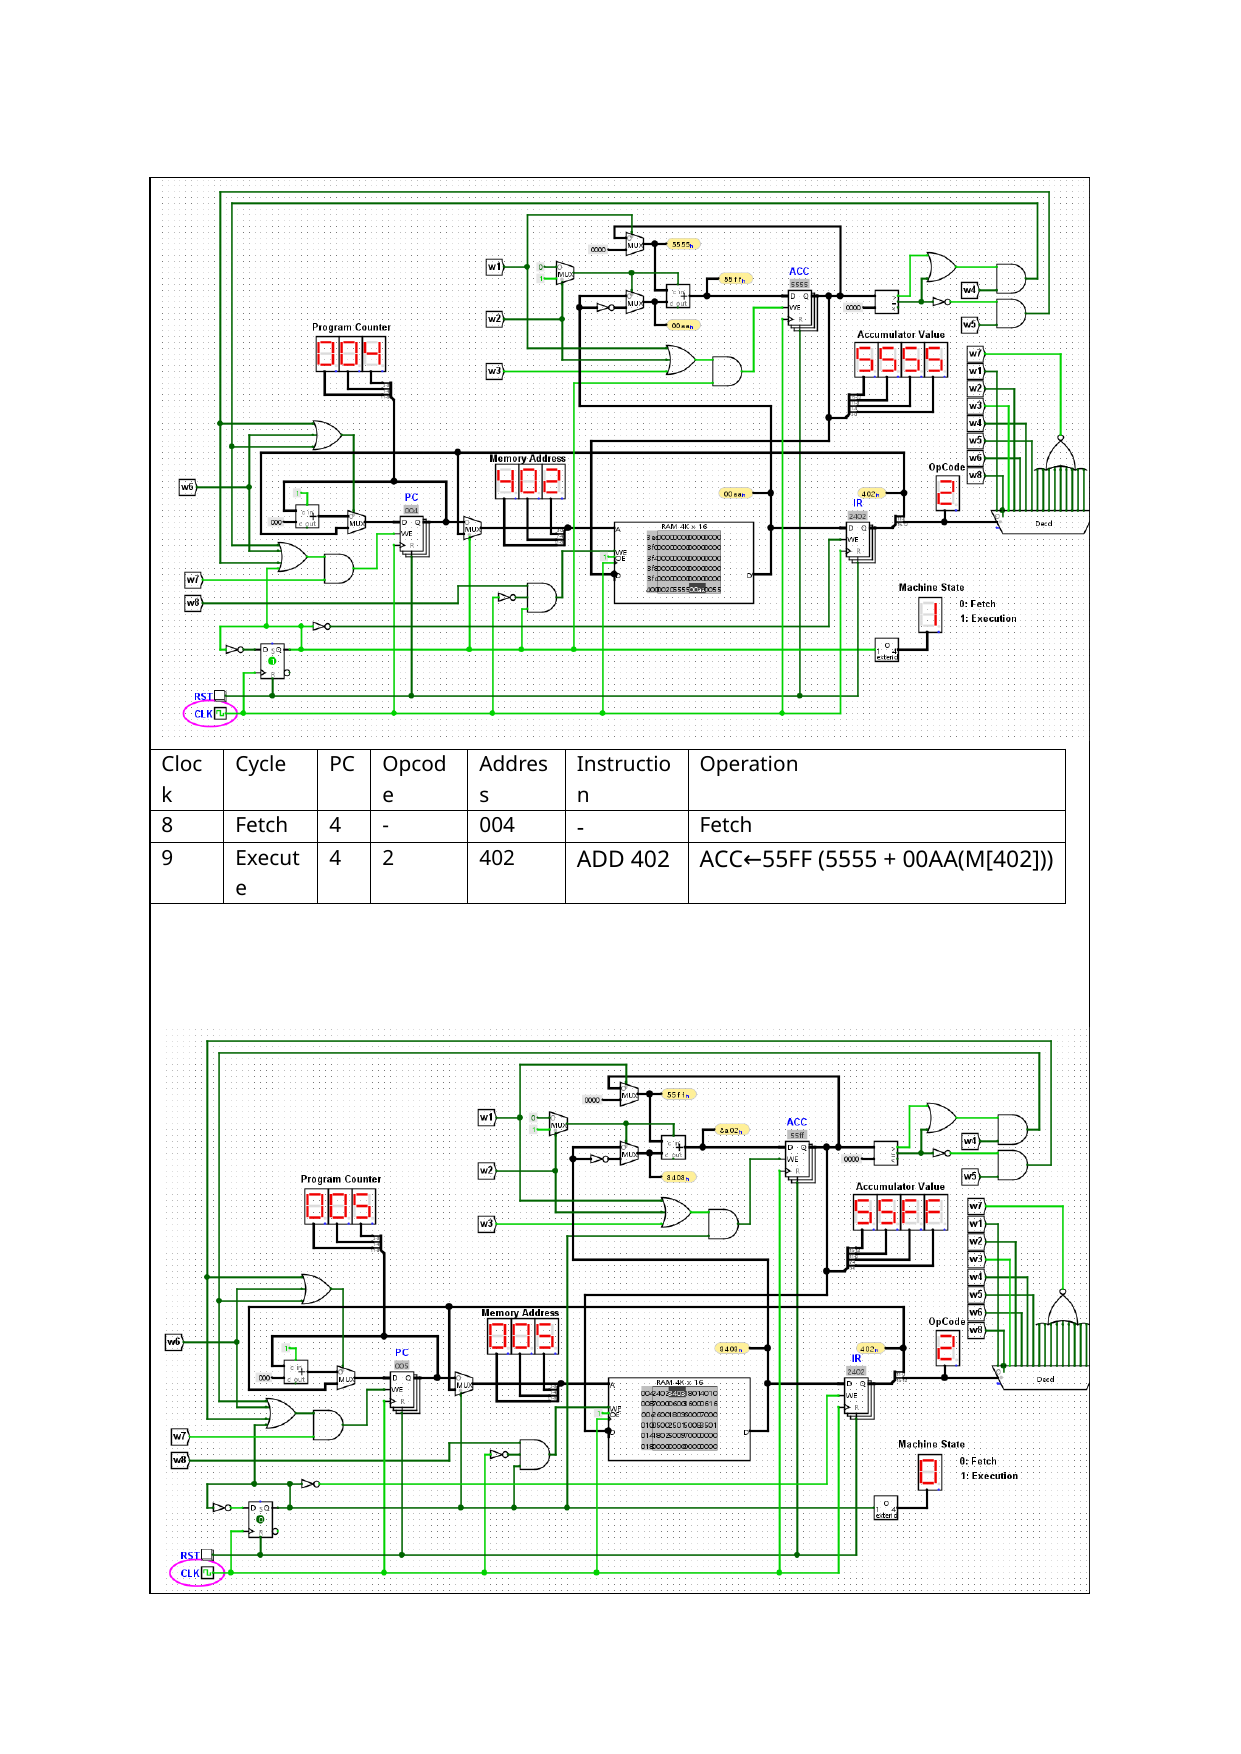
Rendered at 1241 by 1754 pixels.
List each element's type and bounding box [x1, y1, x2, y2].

table_header [151, 178, 1089, 1592]
picture [161, 1027, 1090, 1592]
picture [161, 178, 1090, 741]
